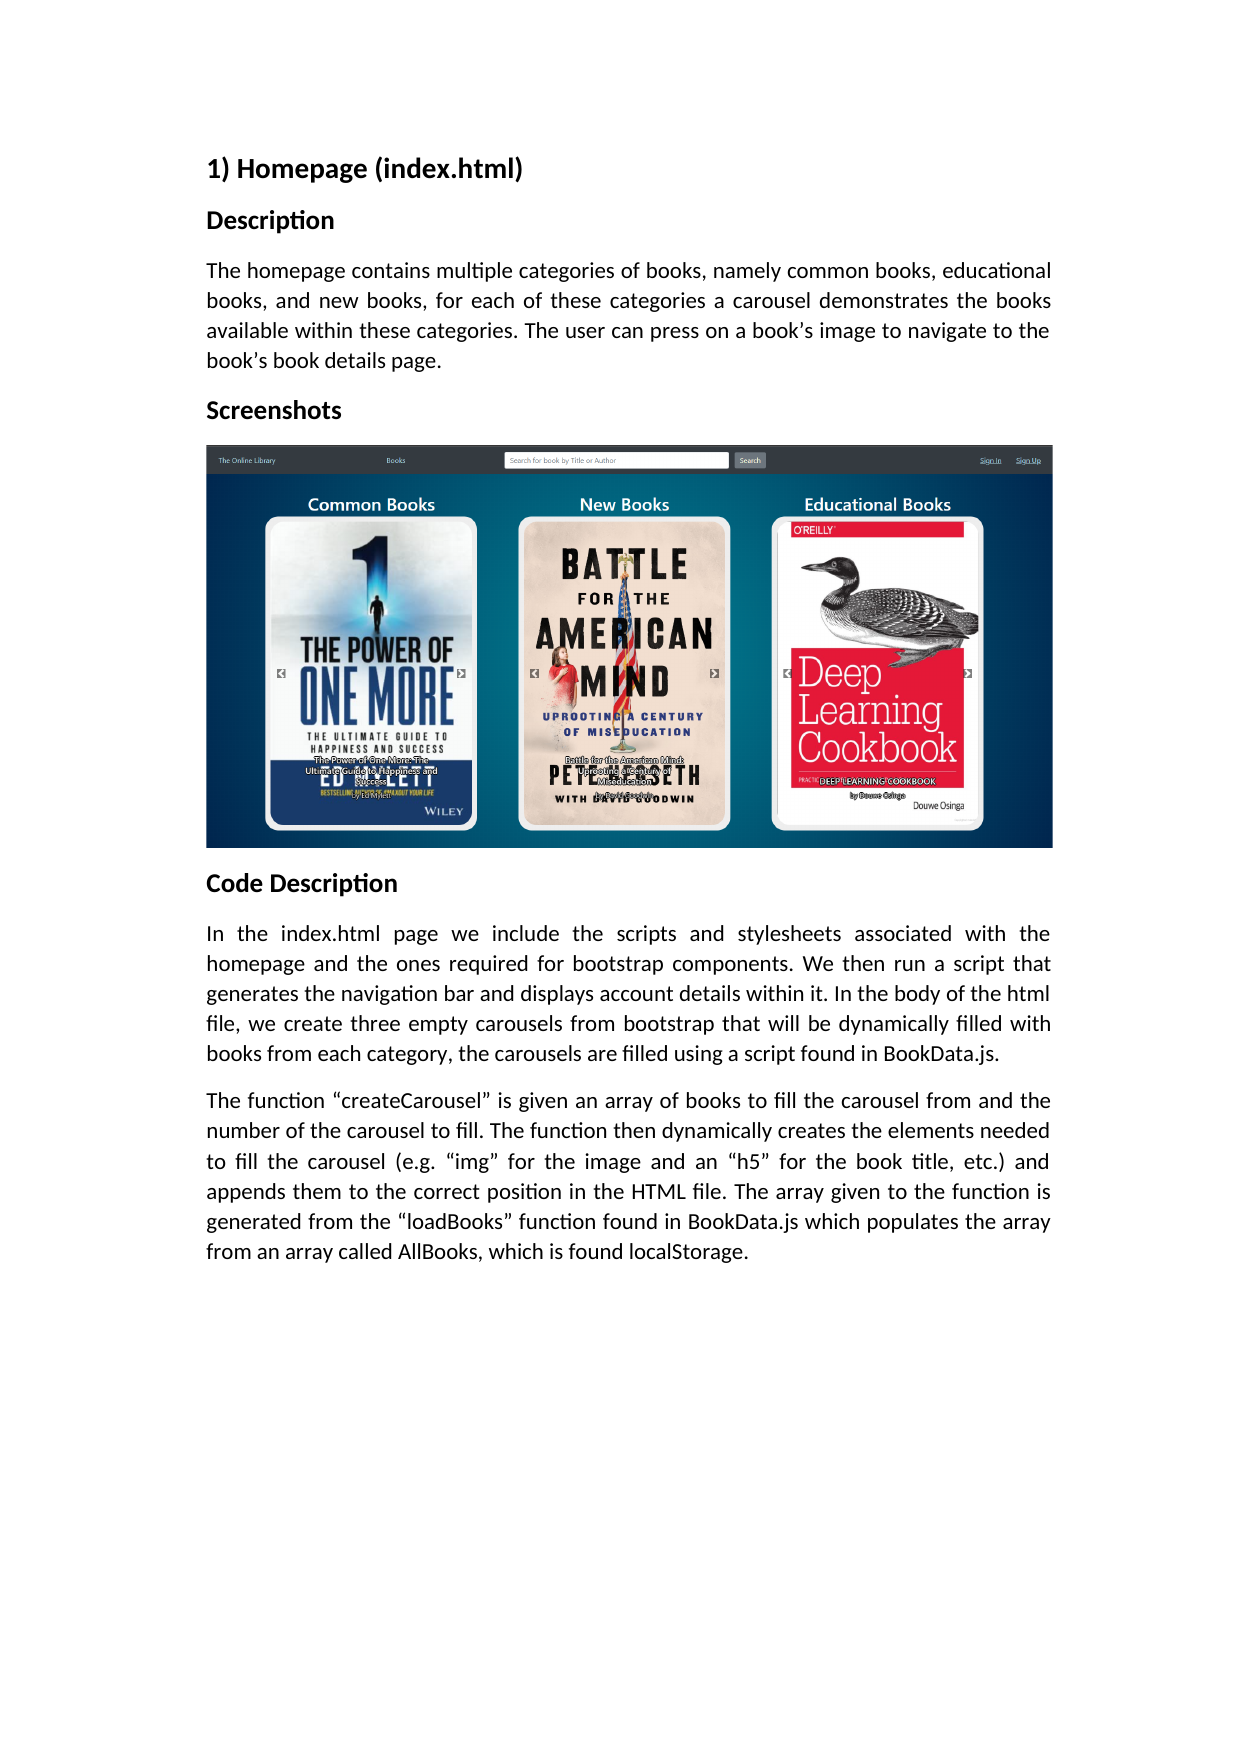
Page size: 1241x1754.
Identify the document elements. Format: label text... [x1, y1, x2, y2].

picture [623, 499, 629, 510]
picture [654, 498, 658, 510]
subtitle Code Description [206, 866, 1053, 899]
text In the index.html page we include the scripts and stylesheets associated with the homepage and the ones required for bootstrap components. We then run a script that generates the navigation bar and displays account details within it. In the body of the html file, we create three empty carousels from bootstrap that will be dynamically filled with books from each category, the carousels are filled using a script found in BookData.js. [206, 919, 1053, 1068]
subtitle Description [206, 203, 1053, 236]
picture [420, 498, 424, 510]
picture [515, 517, 744, 830]
picture [389, 504, 400, 509]
picture [806, 499, 812, 510]
subtitle Screenshots [206, 393, 1053, 426]
text The homepage contains multiple categories of books, namely common books, educational books, and new books, for each of these categories a carousel demonstrates the books available within these categories. The user can press on a book’s image to navigate to the book’s book details page. [206, 256, 1053, 374]
picture [206, 445, 1053, 848]
picture [904, 499, 912, 510]
text The function “createCarousel” is given an array of books to fill the carousel from and the number of the carousel to fill. The function then dynamically creates the elements needed to fill the carousel (e.g. “img” for the image and an “h5” for the book title, etc.) and appends them to the correct position in the HTML file. The array given to the function is generated from the “loadBooks” function found in BookData.js which populates the array from an array called AllBooks, which is found localStorage. [206, 1086, 1053, 1266]
subtitle 1) Homepage (index.html) [206, 150, 1053, 186]
